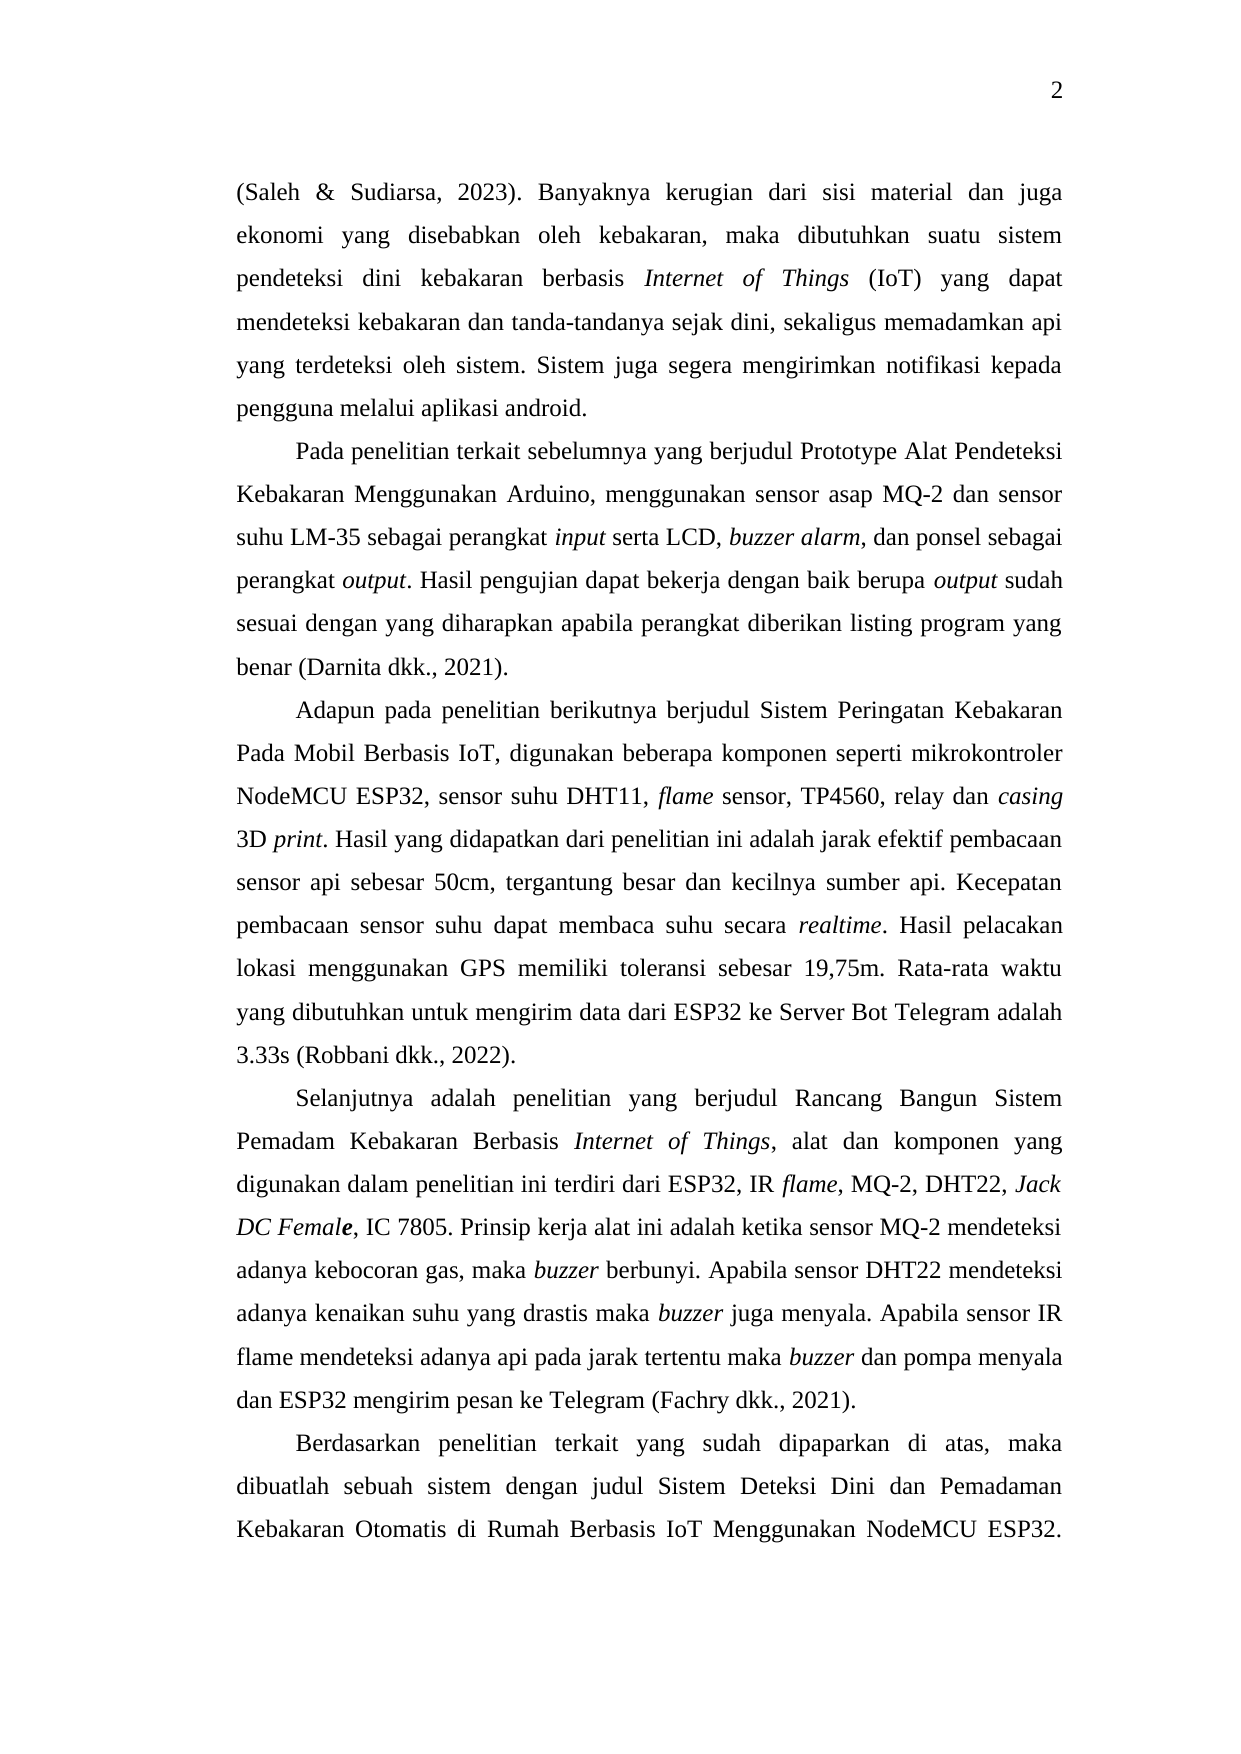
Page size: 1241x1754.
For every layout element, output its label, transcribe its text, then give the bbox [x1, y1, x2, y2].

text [236, 1428, 1063, 1543]
text Selanjutnya adalah penelitian yang berjudul Rancang Bangun Sistem Pemadam Kebakaran Berbasis Internet of Things, alat dan komponen yang digunakan dalam penelitian ini terdiri dari ESP32, IR flame, MQ-2, DHT22, Jack DC Female, IC 7805. Prinsip kerja alat ini adalah ketika sensor MQ-2 mendeteksi adanya kebocoran gas, maka buzzer berbunyi. Apabila sensor DHT22 mendeteksi adanya kenaikan suhu yang drastis maka buzzer juga menyala. Apabila sensor IR flame mendeteksi adanya api pada jarak tertentu maka buzzer dan pompa menyala dan ESP32 mengirim pesan ke Telegram . [236, 1083, 1063, 1413]
text Pada penelitian terkait sebelumnya yang berjudul Prototype Alat Pendeteksi Kebakaran Menggunakan Arduino, menggunakan sensor asap MQ-2 dan sensor suhu LM-35 sebagai perangkat input serta LCD, buzzer alarm, dan ponsel sebagai perangkat output. Hasil pengujian dapat bekerja dengan baik berupa output sudah sesuai dengan yang diharapkan apabila perangkat diberikan listing program yang benar . [236, 436, 1063, 680]
text . Banyaknya kerugian dari sisi material dan juga ekonomi yang disebabkan oleh kebakaran, maka dibutuhkan suatu sistem pendeteksi dini kebakaran berbasis Internet of Things (IoT) yang dapat mendeteksi kebakaran dan tanda-tandanya sejak dini, sekaligus memadamkan api yang terdeteksi oleh sistem. Sistem juga segera mengirimkan notifikasi kepada pengguna melalui aplikasi android. [236, 177, 1063, 422]
text Adapun pada penelitian berikutnya berjudul Sistem Peringatan Kebakaran Pada Mobil Berbasis IoT, digunakan beberapa komponen seperti mikrokontroler NodeMCU ESP32, sensor suhu DHT11, flame sensor, TP4560, relay dan casing 3D print. Hasil yang didapatkan dari penelitian ini adalah jarak efektif pembacaan sensor api sebesar 50cm, tergantung besar dan kecilnya sumber api. Kecepatan pembacaan sensor suhu dapat membaca suhu secara realtime. Hasil pelacakan lokasi menggunakan GPS memiliki toleransi sebesar 19,75m. Rata-rata waktu yang dibutuhkan untuk mengirim data dari ESP32 ke Server Bot Telegram adalah 3.33s . [236, 695, 1063, 1068]
